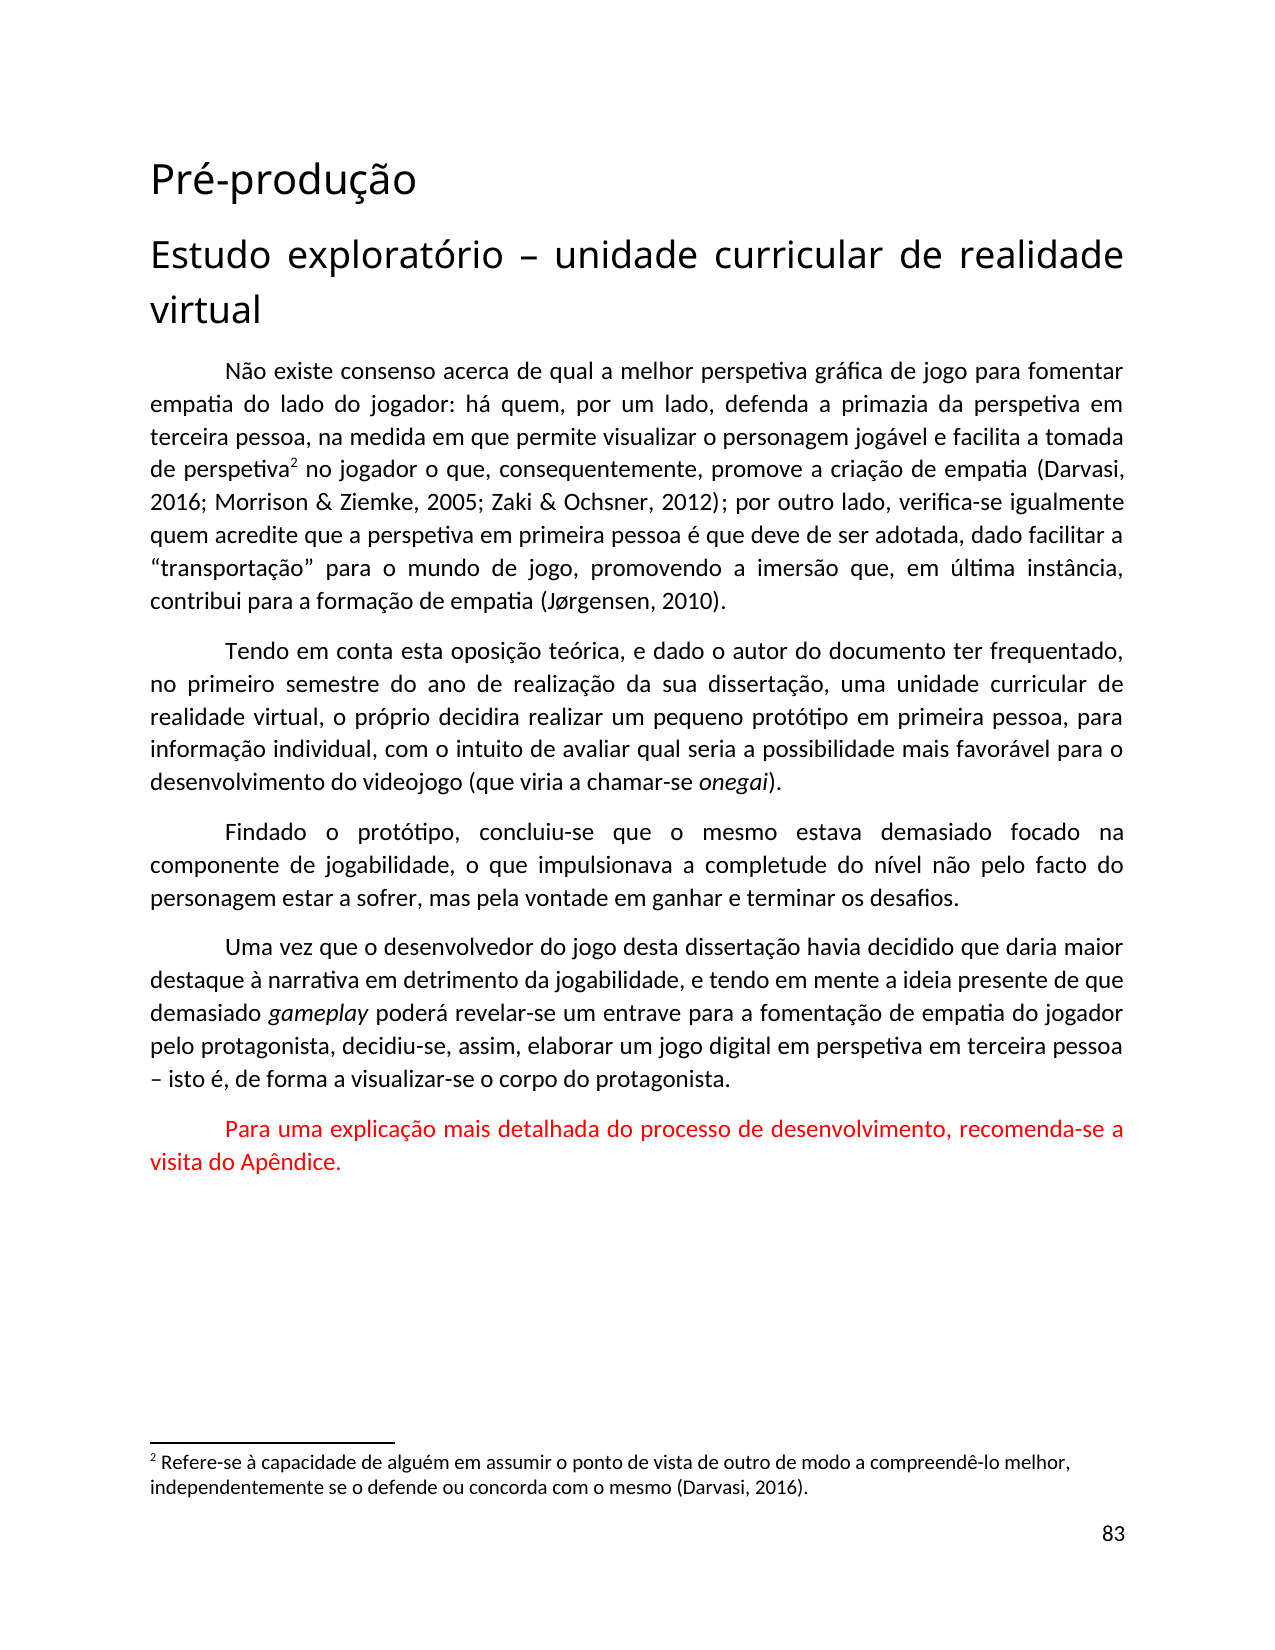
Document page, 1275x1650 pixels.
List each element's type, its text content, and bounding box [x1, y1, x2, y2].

text Uma vez que o desenvolvedor do jogo desta dissertação havia decidido que daria maior destaque à narrativa em detrimento da jogabilidade, e tendo em mente a ideia presente de que demasiado gameplay poderá revelar-se um entrave para a fomentação de empatia do jogador pelo protagonista, decidiu-se, assim, elaborar um jogo digital em perspetiva em terceira pessoa – isto é, de forma a visualizar-se o corpo do protagonista. [150, 931, 1125, 1094]
text Tendo em conta esta oposição teórica, e dado o autor do documento ter frequentado, no primeiro semestre do ano de realização da sua dissertação, uma unidade curricular de realidade virtual, o próprio decidira realizar um pequeno protótipo em primeira pessoa, para informação individual, com o intuito de avaliar qual seria a possibilidade mais favorável para o desenvolvimento do videojogo (que viria a chamar-se onegai). [150, 635, 1125, 797]
text Estudo exploratório – unidade curricular de realidade virtual [150, 228, 1125, 334]
text Pré-produção [150, 150, 1125, 207]
text Para uma explicação mais detalhada do processo de desenvolvimento, recomenda-se a visita do Apêndice. [150, 1113, 1125, 1176]
text Não existe consenso acerca de qual a melhor perspetiva gráfica de jogo para fomentar empatia do lado do jogador: há quem, por um lado, defenda a primazia da perspetiva em terceira pessoa, na medida em que permite visualizar o personagem jogável e facilita a tomada de perspetiva no jogador o que, consequentemente, promove a criação de empatia ; por outro lado, verifica-se igualmente quem acredite que a perspetiva em primeira pessoa é que deve de ser adotada, dado facilitar a “transportação” para o mundo de jogo, promovendo a imersão que, em última instância, contribui para a formação de empatia . [150, 355, 1125, 616]
text Findado o protótipo, concluiu-se que o mesmo estava demasiado focado na componente de jogabilidade, o que impulsionava a completude do nível não pelo facto do personagem estar a sofrer, mas pela vontade em ganhar e terminar os desafios. [150, 816, 1125, 912]
